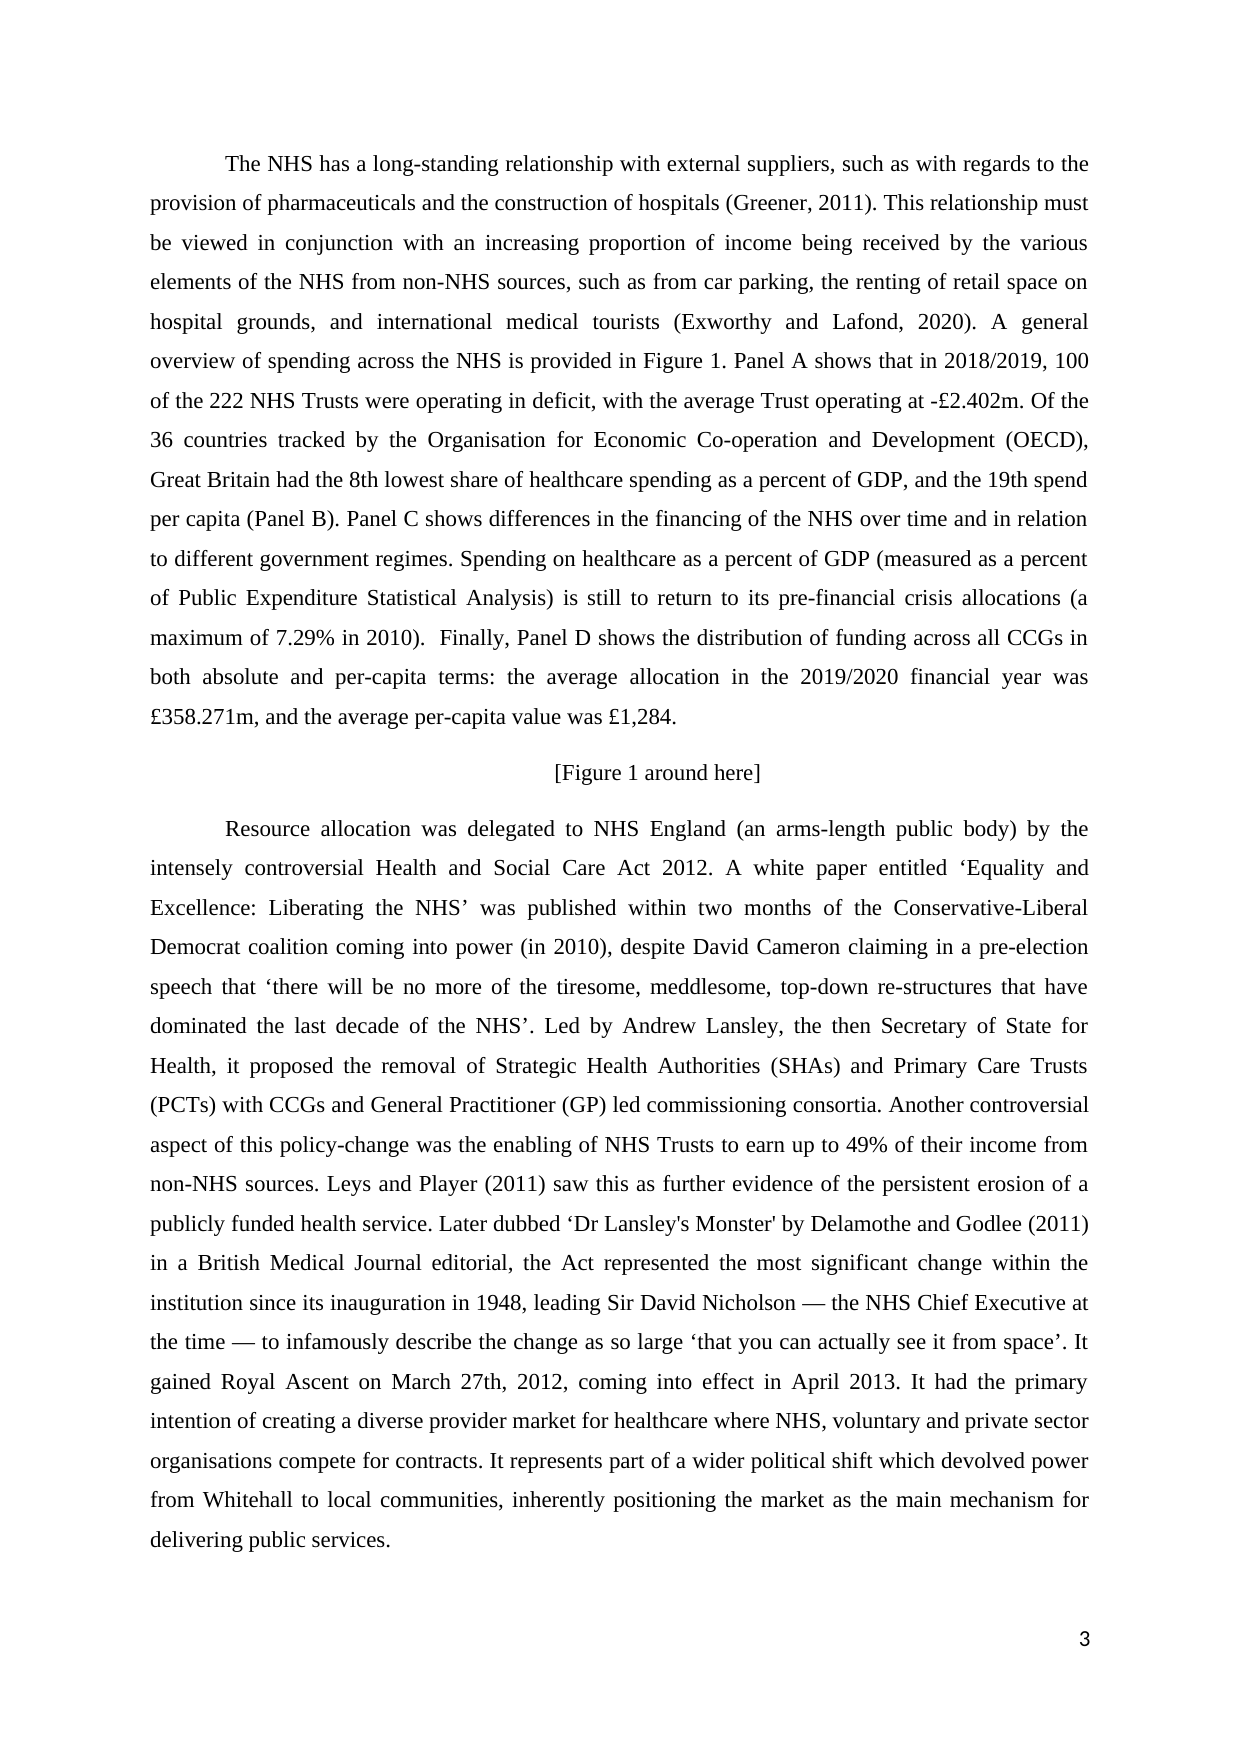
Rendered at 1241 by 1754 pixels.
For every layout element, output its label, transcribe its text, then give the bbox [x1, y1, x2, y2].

text The NHS has a long-standing relationship with external suppliers, such as with regards to the provision of pharmaceuticals and the construction of hospitals (Greener, 2011). This relationship must be viewed in conjunction with an increasing proportion of income being received by the various elements of the NHS from non-NHS sources, such as from car parking, the renting of retail space on hospital grounds, and international medical tourists (Exworthy and Lafond, 2020). A general overview of spending across the NHS is provided in Figure 1. Panel A shows that in 2018/2019, 100 of the 222 NHS Trusts were operating in deficit, with the average Trust operating at -£2.402m. Of the 36 countries tracked by the Organisation for Economic Co-operation and Development (OECD), Great Britain had the 8th lowest share of healthcare spending as a percent of GDP, and the 19th spend per capita (Panel B). Panel C shows differences in the financing of the NHS over time and in relation to different government regimes. Spending on healthcare as a percent of GDP (measured as a percent of Public Expenditure Statistical Analysis) is still to return to its pre-financial crisis allocations (a maximum of 7.29% in 2010). Finally, Panel D shows the distribution of funding across all CCGs in both absolute and per-capita terms: the average allocation in the 2019/2020 financial year was £358.271m, and the average per-capita value was £1,284. [150, 150, 1090, 729]
text Resource allocation was delegated to NHS England (an arms-length public body) by the intensely controversial Health and Social Care Act 2012. A white paper entitled ‘Equality and Excellence: Liberating the NHS’ was published within two months of the Conservative-Liberal Democrat coalition coming into power (in 2010), despite David Cameron claiming in a pre-election speech that ‘there will be no more of the tiresome, meddlesome, top-down re-structures that have dominated the last decade of the NHS’. Led by Andrew Lansley, the then Secretary of State for Health, it proposed the removal of Strategic Health Authorities (SHAs) and Primary Care Trusts (PCTs) with CCGs and General Practitioner (GP) led commissioning consortia. Another controversial aspect of this policy-change was the enabling of NHS Trusts to earn up to 49% of their income from non-NHS sources. Leys and Player (2011) saw this as further evidence of the persistent erosion of a publicly funded health service. Later dubbed ‘Dr Lansley's Monster' by Delamothe and Godlee (2011) in a British Medical Journal editorial, the Act represented the most significant change within the institution since its inauguration in 1948, leading Sir David Nicholson — the NHS Chief Executive at the time — to infamously describe the change as so large ‘that you can actually see it from space’. It gained Royal Ascent on March 27th, 2012, coming into effect in April 2013. It had the primary intention of creating a diverse provider market for healthcare where NHS, voluntary and private sector organisations compete for contracts. It represents part of a wider political shift which devolved power from Whitehall to local communities, inherently positioning the market as the main mechanism for delivering public services. [150, 815, 1090, 1552]
text [Figure 1 around here] [150, 759, 1090, 785]
